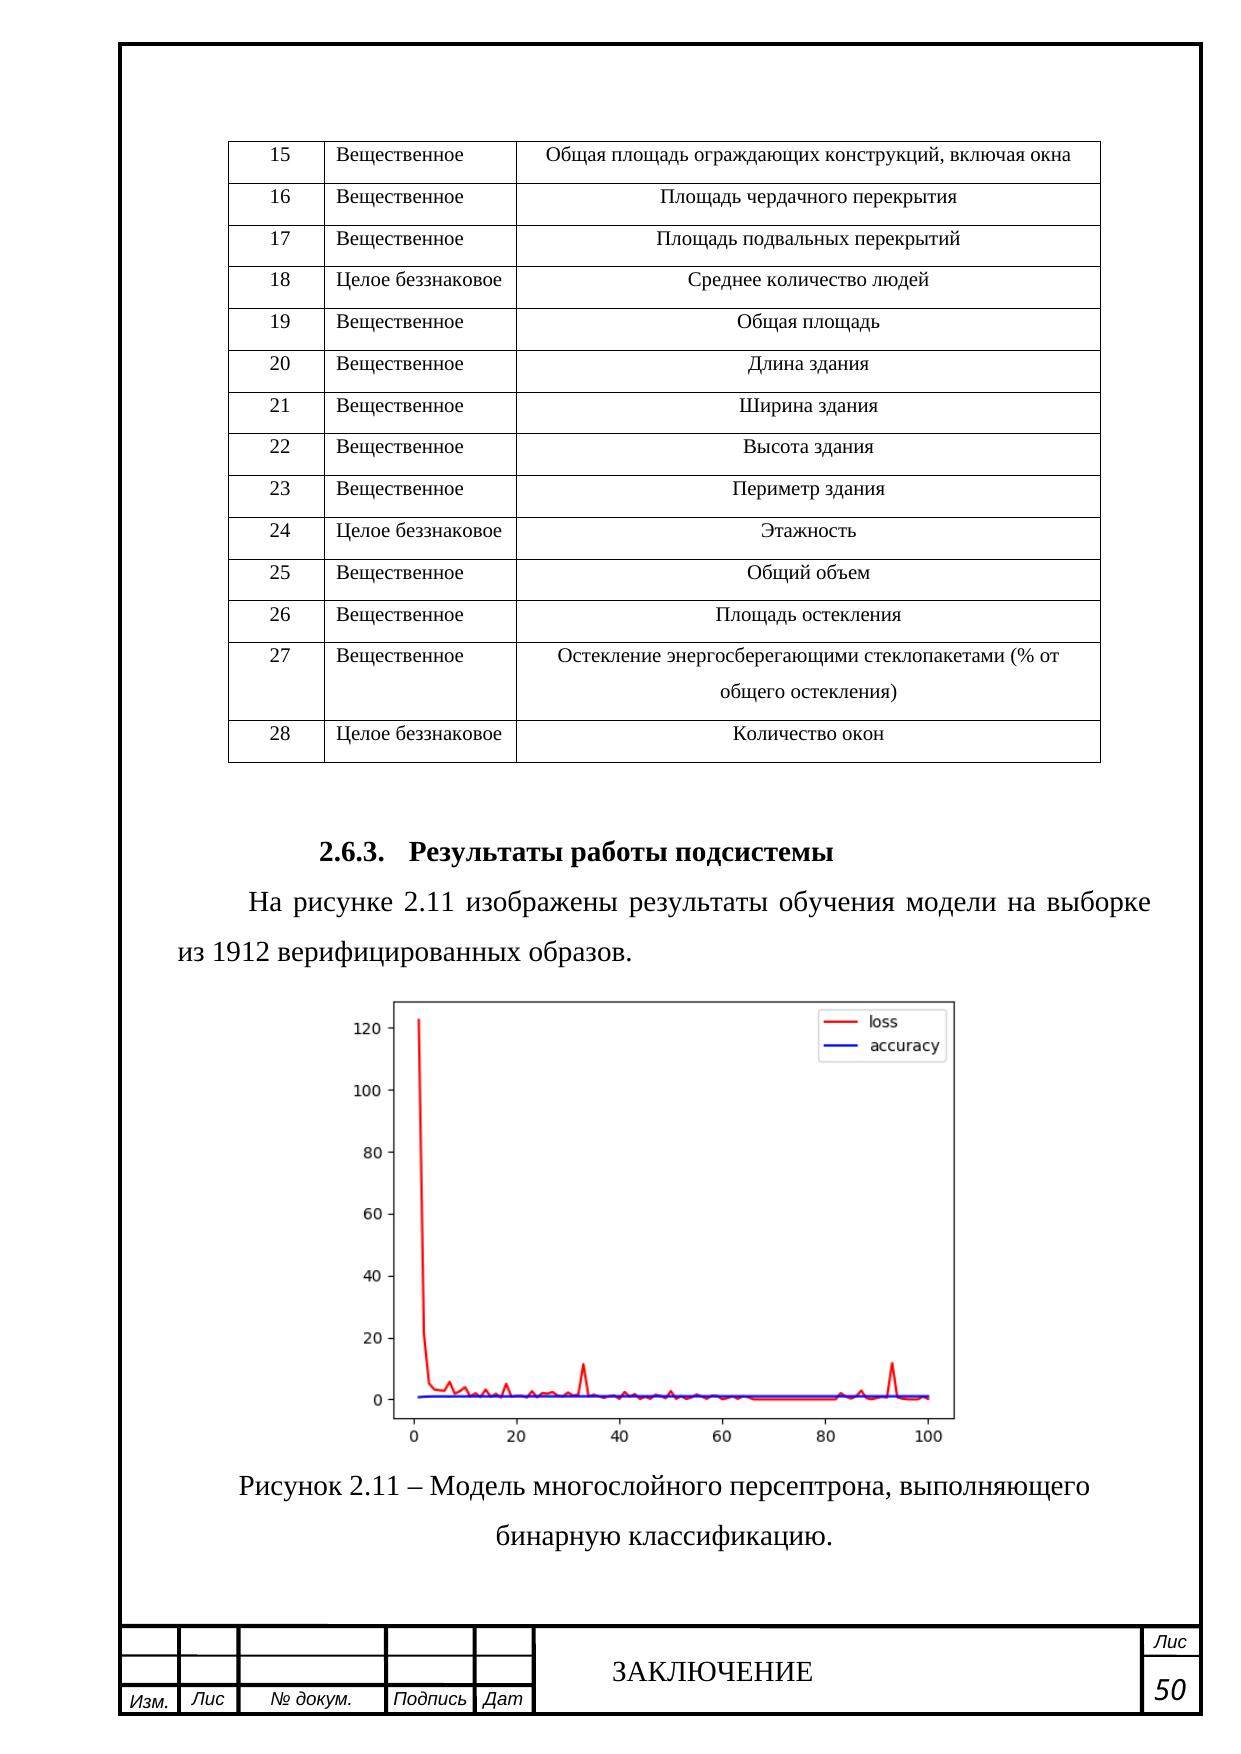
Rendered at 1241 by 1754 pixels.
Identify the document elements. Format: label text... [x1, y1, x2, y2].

table_cell Вещественное [325, 643, 516, 720]
table_cell 15 [229, 142, 324, 183]
table_cell Вещественное [325, 142, 516, 183]
picture [303, 985, 1025, 1451]
table_cell Вещественное [325, 560, 516, 600]
table_cell 21 [229, 393, 324, 433]
text На рисунке 2.11 изображены результаты обучения модели на выборке из 1912 верифицированных образов. [177, 884, 1152, 968]
table_cell 27 [229, 643, 324, 720]
table_cell Ширина здания [517, 393, 1100, 433]
table_cell 26 [229, 601, 324, 642]
table_cell Целое беззнаковое [325, 267, 516, 308]
table_cell Количество окон [517, 721, 1100, 762]
table_cell Этажность [517, 518, 1100, 559]
table_cell Вещественное [325, 226, 516, 266]
table_cell Остекление энергосберегающими стеклопакетами (% от общего остекления) [517, 643, 1100, 720]
table_cell 25 [229, 560, 324, 600]
table_cell Вещественное [325, 309, 516, 350]
table_cell Общий объем [517, 560, 1100, 600]
table_cell Вещественное [325, 601, 516, 642]
subtitle Результаты работы подсистемы [319, 834, 1152, 867]
table_cell Вещественное [325, 184, 516, 224]
table_cell Площадь подвальных перекрытий [517, 226, 1100, 266]
table_cell Общая площадь [517, 309, 1100, 350]
table_cell 16 [229, 184, 324, 224]
table_cell Длина здания [517, 351, 1100, 392]
text Рисунок 2.11 – Модель многослойного персептрона, выполняющего бинарную классификацию. [177, 1468, 1152, 1551]
table_cell 20 [229, 351, 324, 392]
table_cell Целое беззнаковое [325, 721, 516, 762]
table_cell 18 [229, 267, 324, 308]
table_cell 24 [229, 518, 324, 559]
table_cell 23 [229, 476, 324, 517]
table_cell Среднее количество людей [517, 267, 1100, 308]
table_cell Вещественное [325, 351, 516, 392]
table_cell 22 [229, 434, 324, 475]
table_cell 19 [229, 309, 324, 350]
table_cell Высота здания [517, 434, 1100, 475]
table_cell Площадь чердачного перекрытия [517, 184, 1100, 224]
table_cell Вещественное [325, 393, 516, 433]
table_cell Вещественное [325, 434, 516, 475]
table_cell Общая площадь ограждающих конструкций, включая окна [517, 142, 1100, 183]
table_cell Вещественное [325, 476, 516, 517]
table_cell Целое беззнаковое [325, 518, 516, 559]
table_cell Периметр здания [517, 476, 1100, 517]
table_cell Площадь остекления [517, 601, 1100, 642]
table_cell 28 [229, 721, 324, 762]
table_cell 17 [229, 226, 324, 266]
